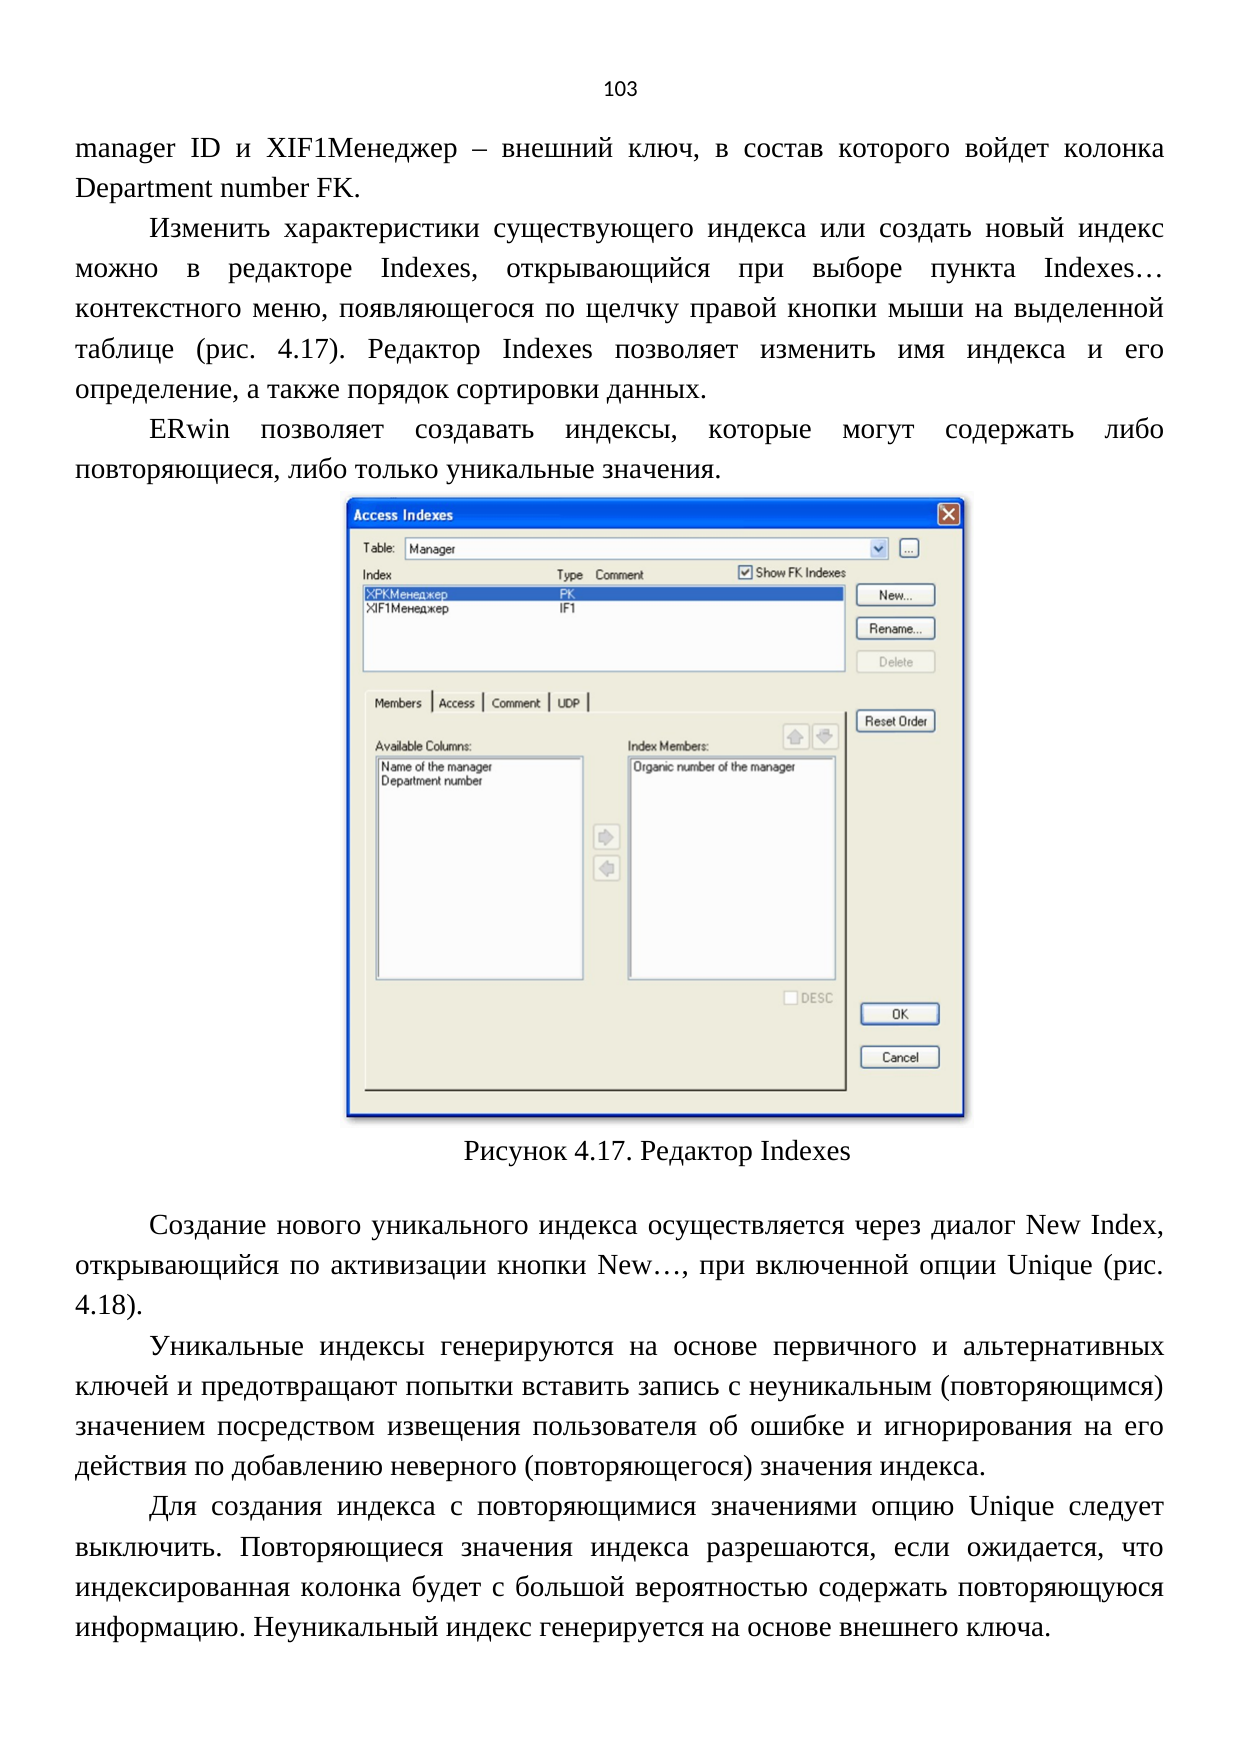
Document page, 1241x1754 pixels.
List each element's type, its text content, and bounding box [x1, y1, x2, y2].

text Уникальные индексы генерируются на основе первичного и альтернативных ключей и предотвращают попытки вставить запись с неуникальным (повторяющимся) значением посредством извещения пользователя об ошибке и игнорирования на его действия по добавлению неверного (повторяющегося) значения индекса. [75, 1328, 1165, 1482]
text Для создания индекса с повторяющимися значениями опцию Unique следует выключить. Повторяющиеся значения индекса разрешаются, если ожидается, что индексированная колонка будет с большой вероятностью содержать повторяющуюся информацию. Неуникальный индекс генерируется на основе внешнего ключа. [75, 1488, 1165, 1643]
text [75, 130, 1165, 203]
text Изменить характеристики существующего индекса или создать новый индекс можно в редакторе Indexes, открывающийся при выборе пункта Indexes… контекстного меню, появляющегося по щелчку правой кнопки мыши на выделенной таблице (рис. 4.17). Редактор Indexes позволяет изменить имя индекса и его определение, а также порядок сортировки данных. [75, 210, 1165, 404]
text ERwin позволяет создавать индексы, которые могут содержать либо повторяющиеся, либо только уникальные значения. [75, 411, 1165, 485]
text Создание нового уникального индекса осуществляется через диалог New Index, открывающийся по активизации кнопки New…, при включенной опции Unique (рис. 4.18). [75, 1207, 1165, 1321]
picture [340, 491, 974, 1128]
text Рисунок 4.17. Редактор Indexes [75, 1133, 1165, 1167]
